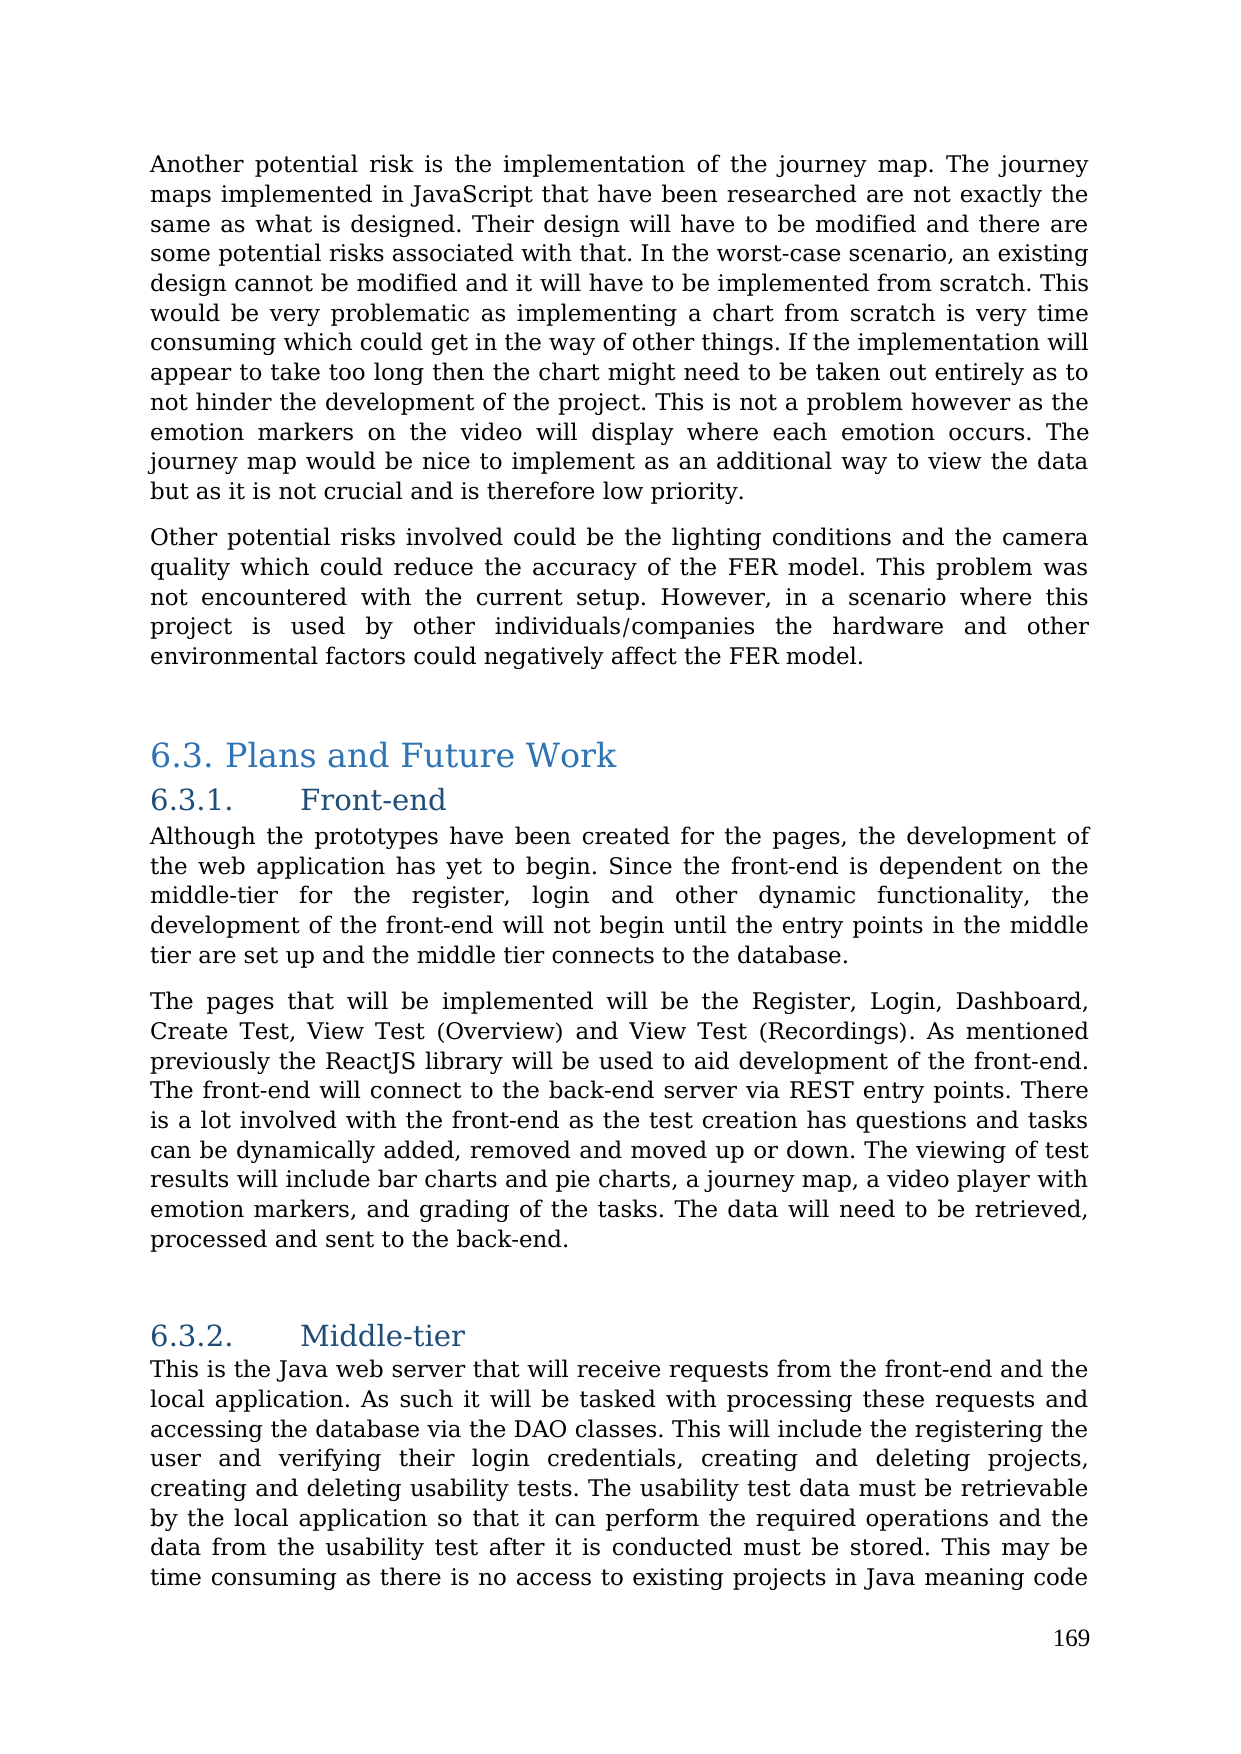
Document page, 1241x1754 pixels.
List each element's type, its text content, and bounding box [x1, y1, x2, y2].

text Another potential risk is the implementation of the journey map. The journey maps implemented in JavaScript that have been researched are not exactly the same as what is designed. Their design will have to be modified and there are some potential risks associated with that. In the worst-case scenario, an existing design cannot be modified and it will have to be implemented from scratch. This would be very problematic as implementing a chart from scratch is very time consuming which could get in the way of other things. If the implementation will appear to take too long then the chart might need to be taken out entirely as to not hinder the development of the project. This is not a problem however as the emotion markers on the video will display where each emotion occurs. The journey map would be nice to implement as an additional way to view the data but as it is not crucial and is therefore low priority. [150, 150, 1090, 504]
subtitle Front-end [150, 782, 1090, 817]
text The pages that will be implemented will be the Register, Login, Dashboard, Create Test, View Test (Overview) and View Test (Recordings). As mentioned previously the ReactJS library will be used to aid development of the front-end. The front-end will connect to the back-end server via REST entry points. There is a lot involved with the front-end as the test creation has questions and tasks can be dynamically added, removed and moved up or down. The viewing of test results will include bar charts and pie charts, a journey map, a video player with emotion markers, and grading of the tasks. The data will need to be retrieved, processed and sent to the back-end. [150, 987, 1090, 1252]
subtitle Plans and Future Work [150, 734, 1090, 774]
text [150, 1355, 1090, 1590]
text Although the prototypes have been created for the pages, the development of the web application has yet to begin. Since the front-end is dependent on the middle-tier for the register, login and other dynamic functionality, the development of the front-end will not begin until the entry points in the middle tier are set up and the middle tier connects to the database. [150, 822, 1090, 968]
subtitle Middle-tier [150, 1317, 1090, 1352]
text Other potential risks involved could be the lighting conditions and the camera quality which could reduce the accuracy of the FER model. This problem was not encountered with the current setup. However, in a scenario where this project is used by other individuals/companies the hardware and other environmental factors could negatively affect the FER model. [150, 523, 1090, 669]
